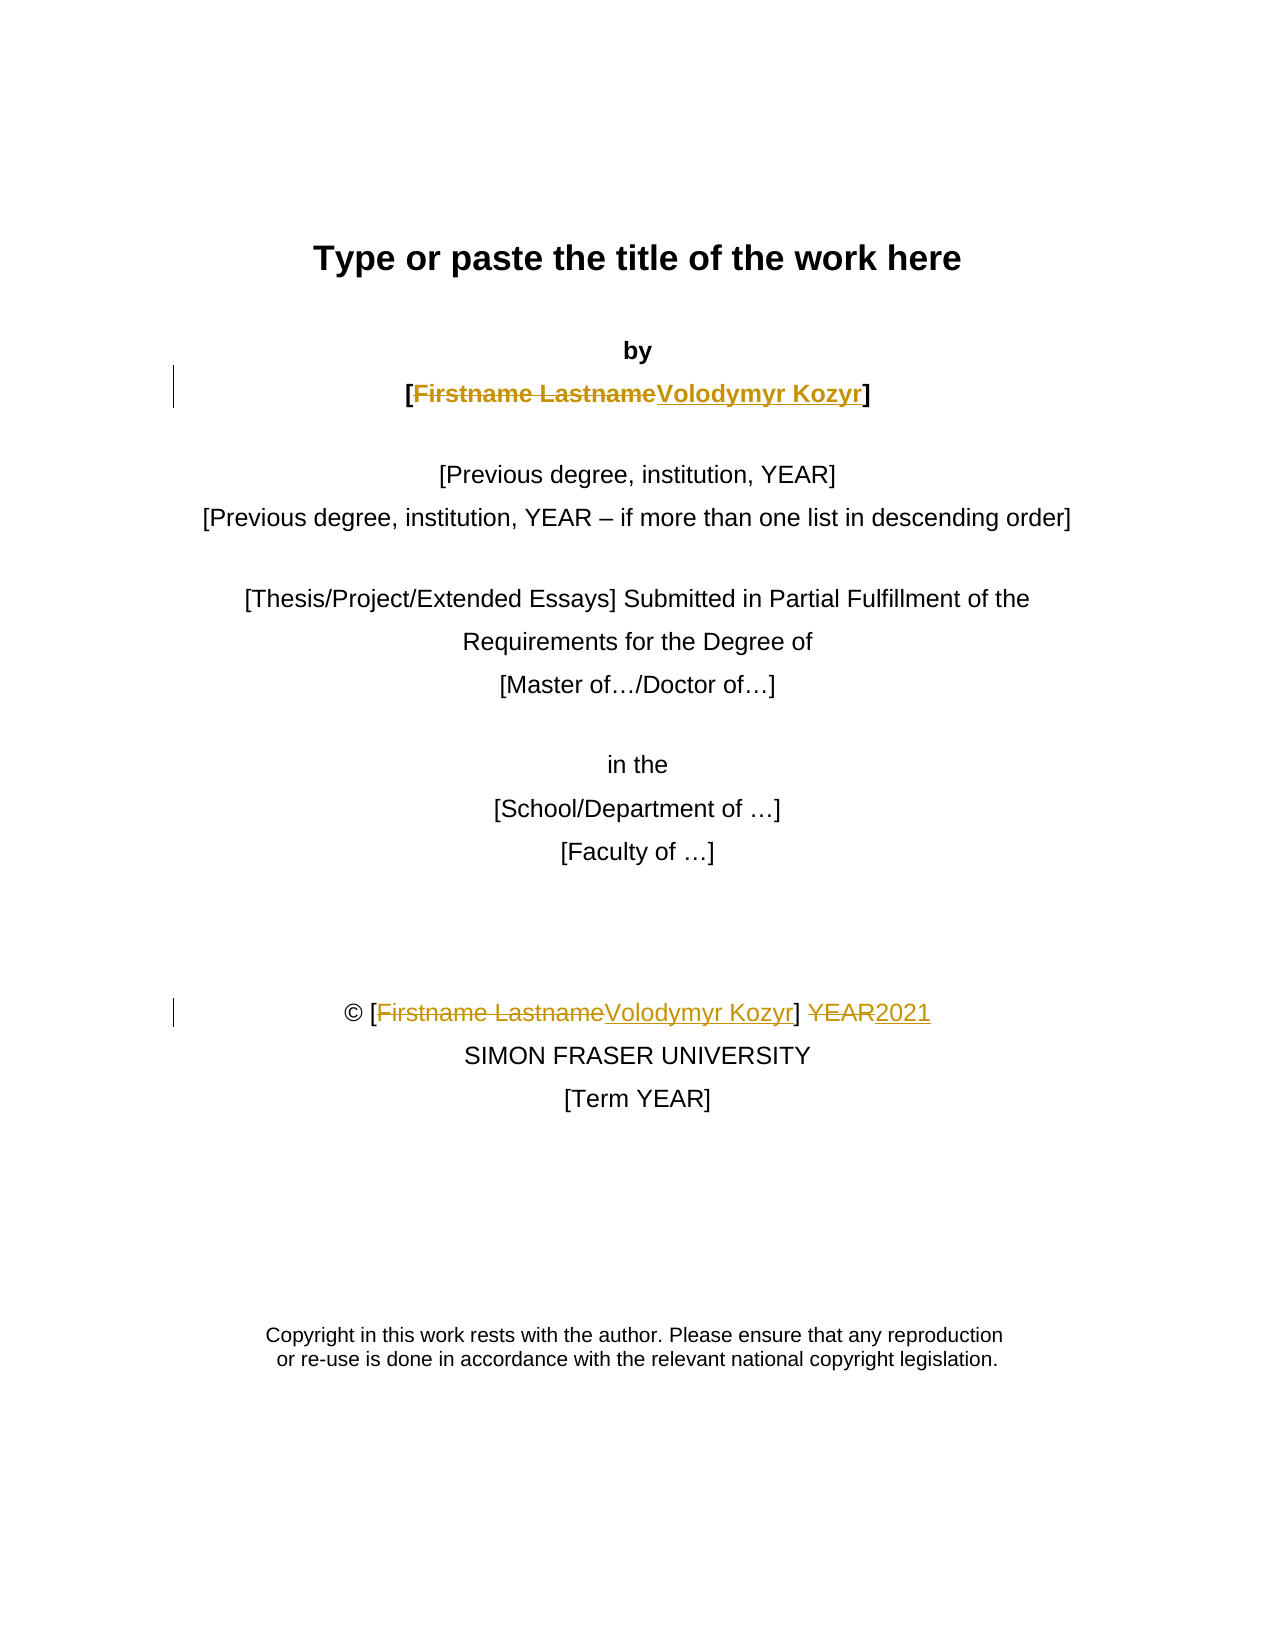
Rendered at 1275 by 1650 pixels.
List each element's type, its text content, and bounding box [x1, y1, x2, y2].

title Type or paste the title of the work here [187, 237, 1087, 278]
title © [] SIMON FRASER UNIVERSITY [Term YEAR] [187, 998, 1087, 1113]
title by [] [187, 336, 1087, 408]
title in the [School/Department of …] [Faculty of …] [187, 750, 1087, 865]
title [Previous degree, institution, YEAR] [Previous degree, institution, YEAR – if more than one list in descending order] [187, 460, 1087, 532]
title Copyright in this work rests with the author. Please ensure that any reproduction or re-use is done in accordance with the relevant national copyright legislation. [187, 1322, 1087, 1370]
title [Thesis/Project/Extended Essays] Submitted in Partial Fulfillment of the Requirements for the Degree of [Master of…/Doctor of…] [187, 583, 1087, 698]
